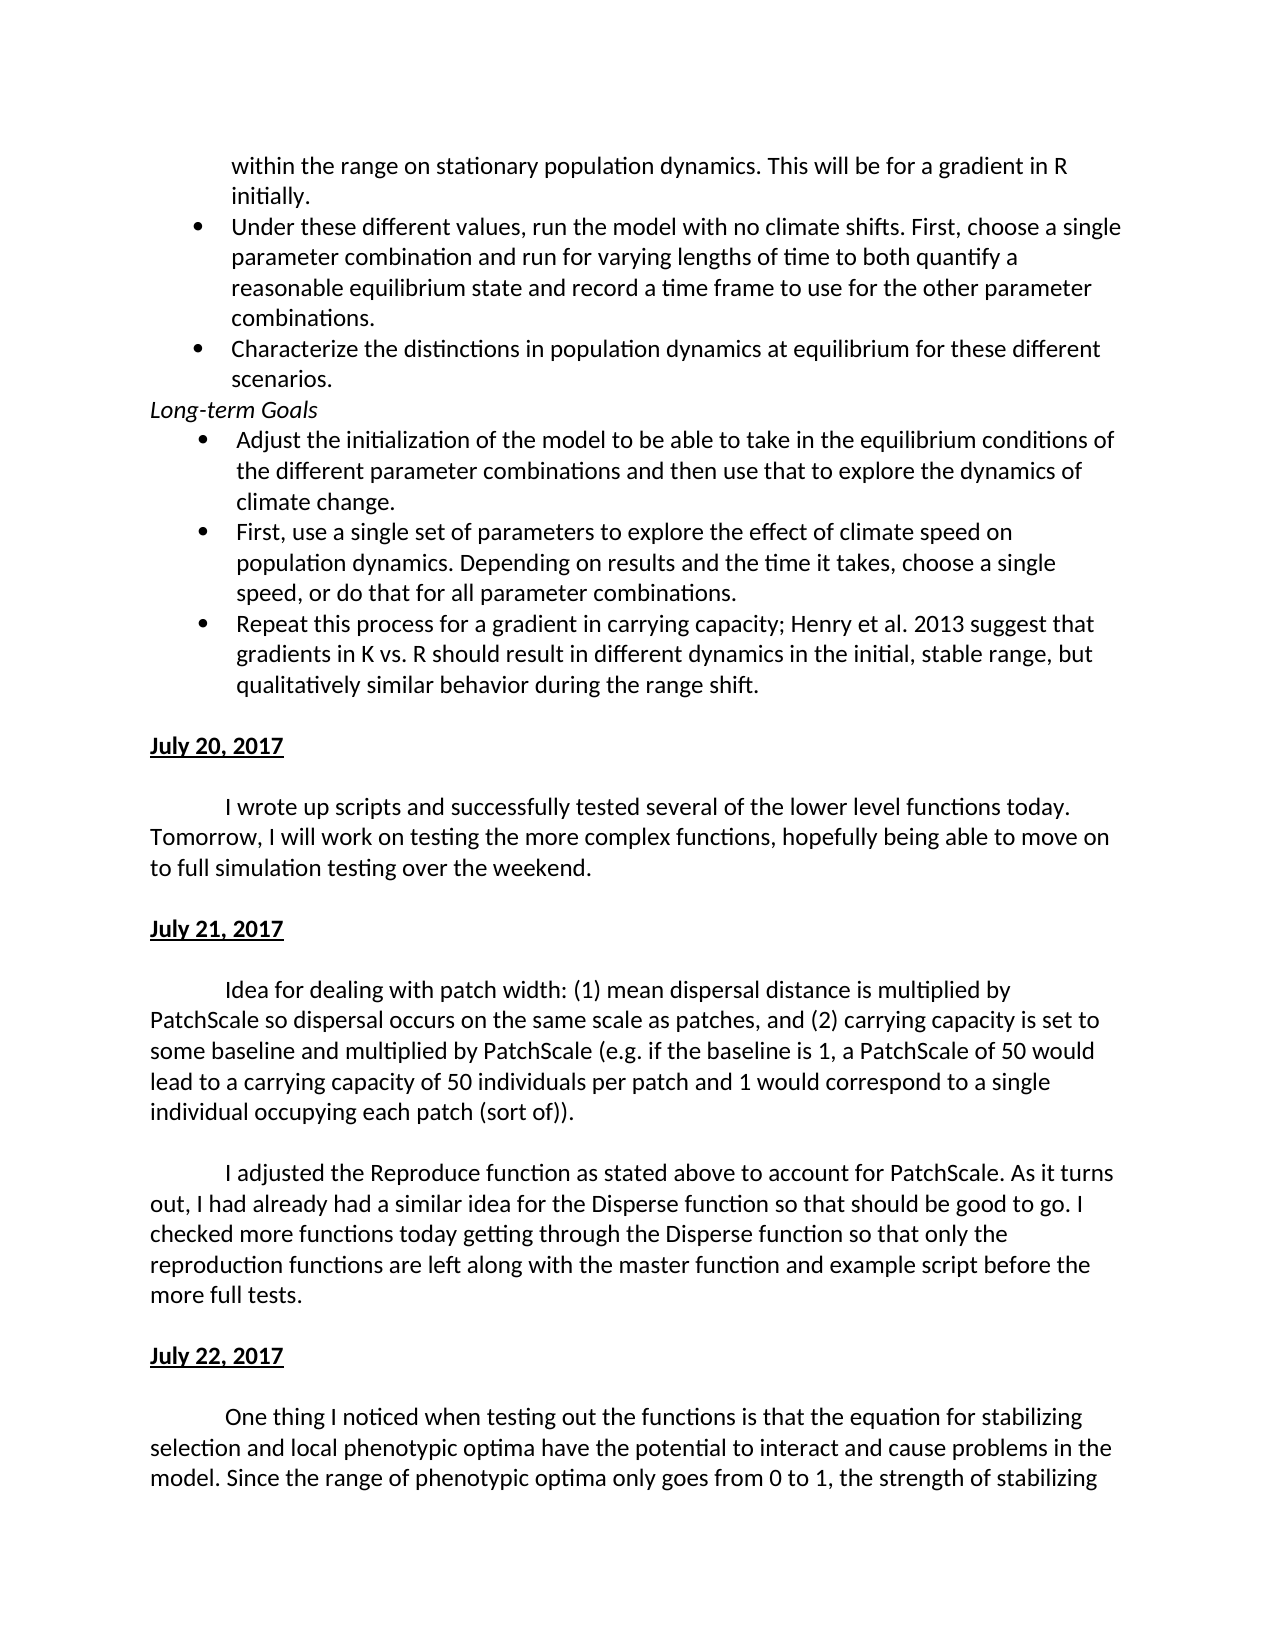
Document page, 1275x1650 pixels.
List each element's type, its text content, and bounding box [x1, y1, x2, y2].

text July 21, 2017 [150, 913, 1125, 943]
text July 22, 2017 [150, 1340, 1125, 1371]
text July 20, 2017 [150, 730, 1125, 760]
list Repeat this process for a gradient in carrying capacity; Henry et al. 2013 suggest that gradients in K vs. R should result in different dynamics in the initial, stable range, but qualitatively similar behavior during the range shift. [198, 608, 1125, 699]
text I wrote up scripts and successfully tested several of the lower level functions today. Tomorrow, I will work on testing the more complex functions, hopefully being able to move on to full simulation testing over the weekend. [150, 791, 1125, 882]
text I adjusted the Reproduce function as stated above to account for PatchScale. As it turns out, I had already had a similar idea for the Disperse function so that should be good to go. I checked more functions today getting through the Disperse function so that only the reproduction functions are left along with the master function and example script before the more full tests. [150, 1157, 1125, 1310]
list Characterize the distinctions in population dynamics at equilibrium for these different scenarios. [194, 333, 1125, 394]
text Idea for dealing with patch width: (1) mean dispersal distance is multiplied by PatchScale so dispersal occurs on the same scale as patches, and (2) carrying capacity is set to some baseline and multiplied by PatchScale (e.g. if the baseline is 1, a PatchScale of 50 would lead to a carrying capacity of 50 individuals per patch and 1 would correspond to a single individual occupying each patch (sort of)). [150, 974, 1125, 1127]
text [150, 1401, 1125, 1493]
list Adjust the initialization of the model to be able to take in the equilibrium conditions of the different parameter combinations and then use that to explore the dynamics of climate change. [198, 425, 1125, 516]
list First, use a single set of parameters to explore the effect of climate speed on population dynamics. Depending on results and the time it takes, choose a single speed, or do that for all parameter combinations. [198, 516, 1125, 608]
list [194, 150, 1125, 211]
list Under these different values, run the model with no climate shifts. First, choose a single parameter combination and run for varying lengths of time to both quantify a reasonable equilibrium state and record a time frame to use for the other parameter combinations. [194, 211, 1125, 333]
text Long-term Goals [150, 394, 1125, 425]
